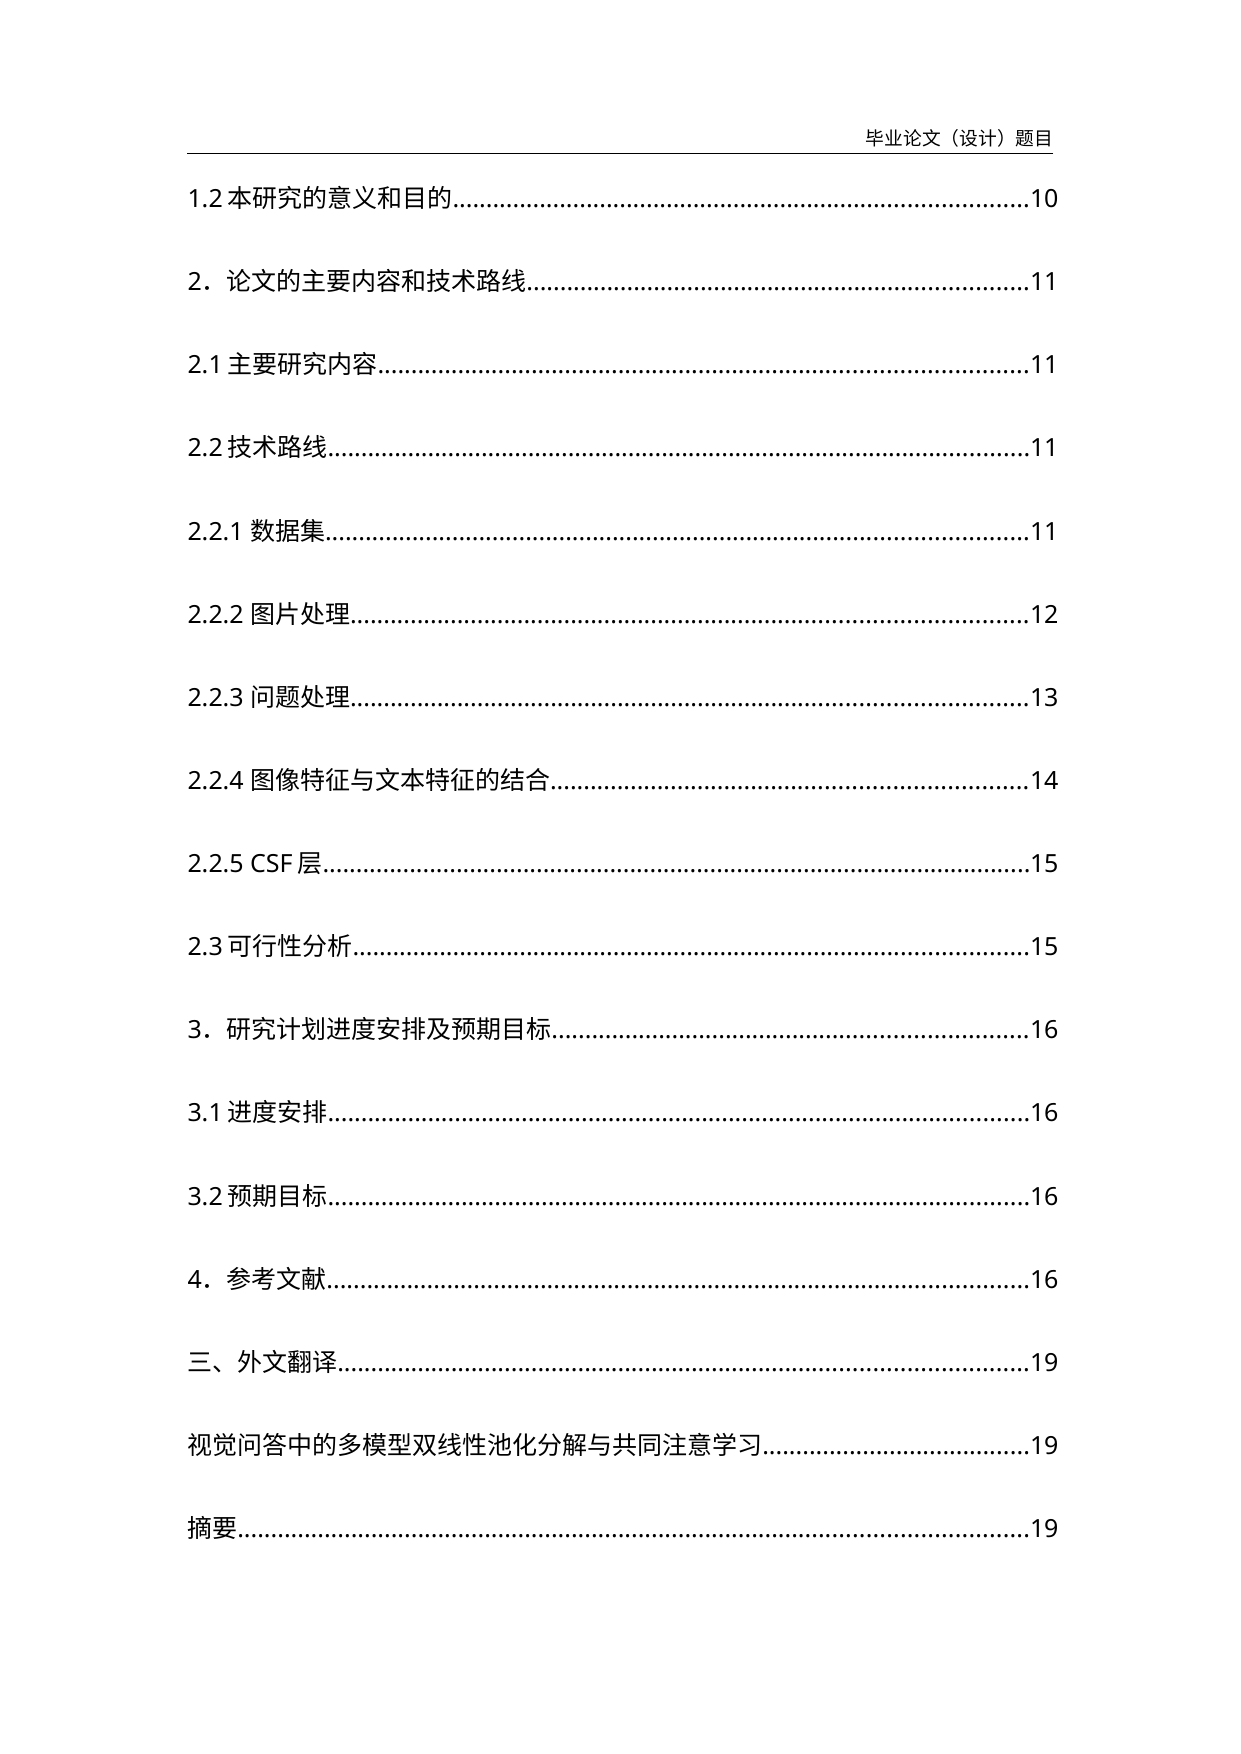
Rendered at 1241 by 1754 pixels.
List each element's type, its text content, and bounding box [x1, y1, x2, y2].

text 2.2.5 CSF层 15 [187, 829, 1053, 894]
text 2.2技术路线 11 [187, 413, 1053, 478]
text 2.2.3 问题处理 13 [187, 663, 1053, 728]
text 2.2.2 图片处理 12 [187, 580, 1053, 645]
text 视觉问答中的多模型双线性池化分解与共同注意学习 19 [187, 1411, 1053, 1476]
text 1.2本研究的意义和目的 10 [187, 164, 1053, 229]
text 3．研究计划进度安排及预期目标 16 [187, 995, 1053, 1060]
text 3.2预期目标 16 [187, 1162, 1053, 1227]
text 2.3可行性分析 15 [187, 912, 1053, 977]
text 3.1进度安排 16 [187, 1078, 1053, 1143]
text 2.1主要研究内容 11 [187, 330, 1053, 395]
text 4．参考文献 16 [187, 1245, 1053, 1310]
text 2．论文的主要内容和技术路线 11 [187, 247, 1053, 312]
text 2.2.1 数据集 11 [187, 497, 1053, 562]
text 2.2.4 图像特征与文本特征的结合 14 [187, 746, 1053, 811]
text 三、外文翻译 19 [187, 1328, 1053, 1393]
text 摘要 19 [187, 1494, 1053, 1559]
